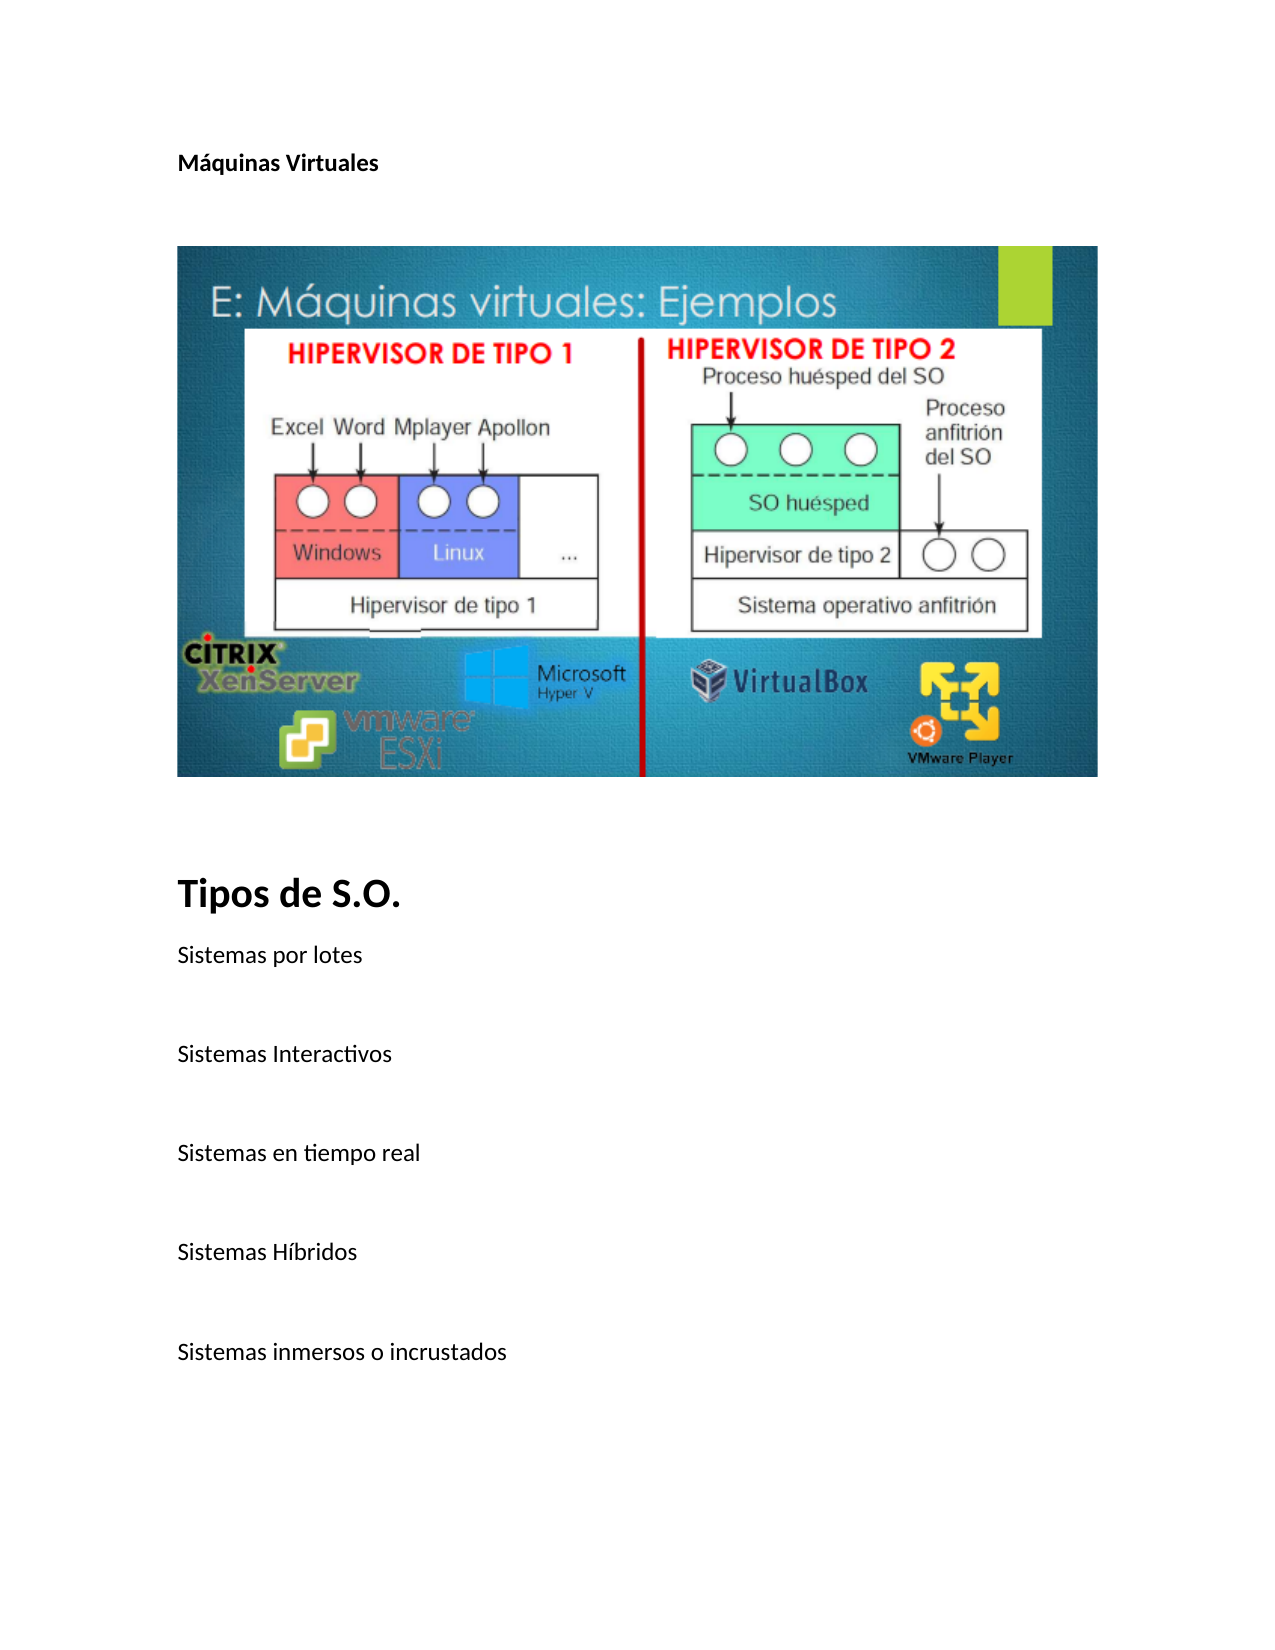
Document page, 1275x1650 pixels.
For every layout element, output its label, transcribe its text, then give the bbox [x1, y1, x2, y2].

text Sistemas inmersos o incrustados [177, 1336, 1098, 1366]
text Tipos de S.O. [177, 867, 1098, 918]
text Sistemas Interactivos [177, 1038, 1098, 1069]
text Sistemas Híbridos [177, 1237, 1098, 1267]
text Sistemas por lotes [177, 939, 1098, 969]
text Sistemas en tiempo real [177, 1137, 1098, 1168]
text Máquinas Virtuales [177, 148, 1098, 178]
picture [177, 246, 1098, 777]
